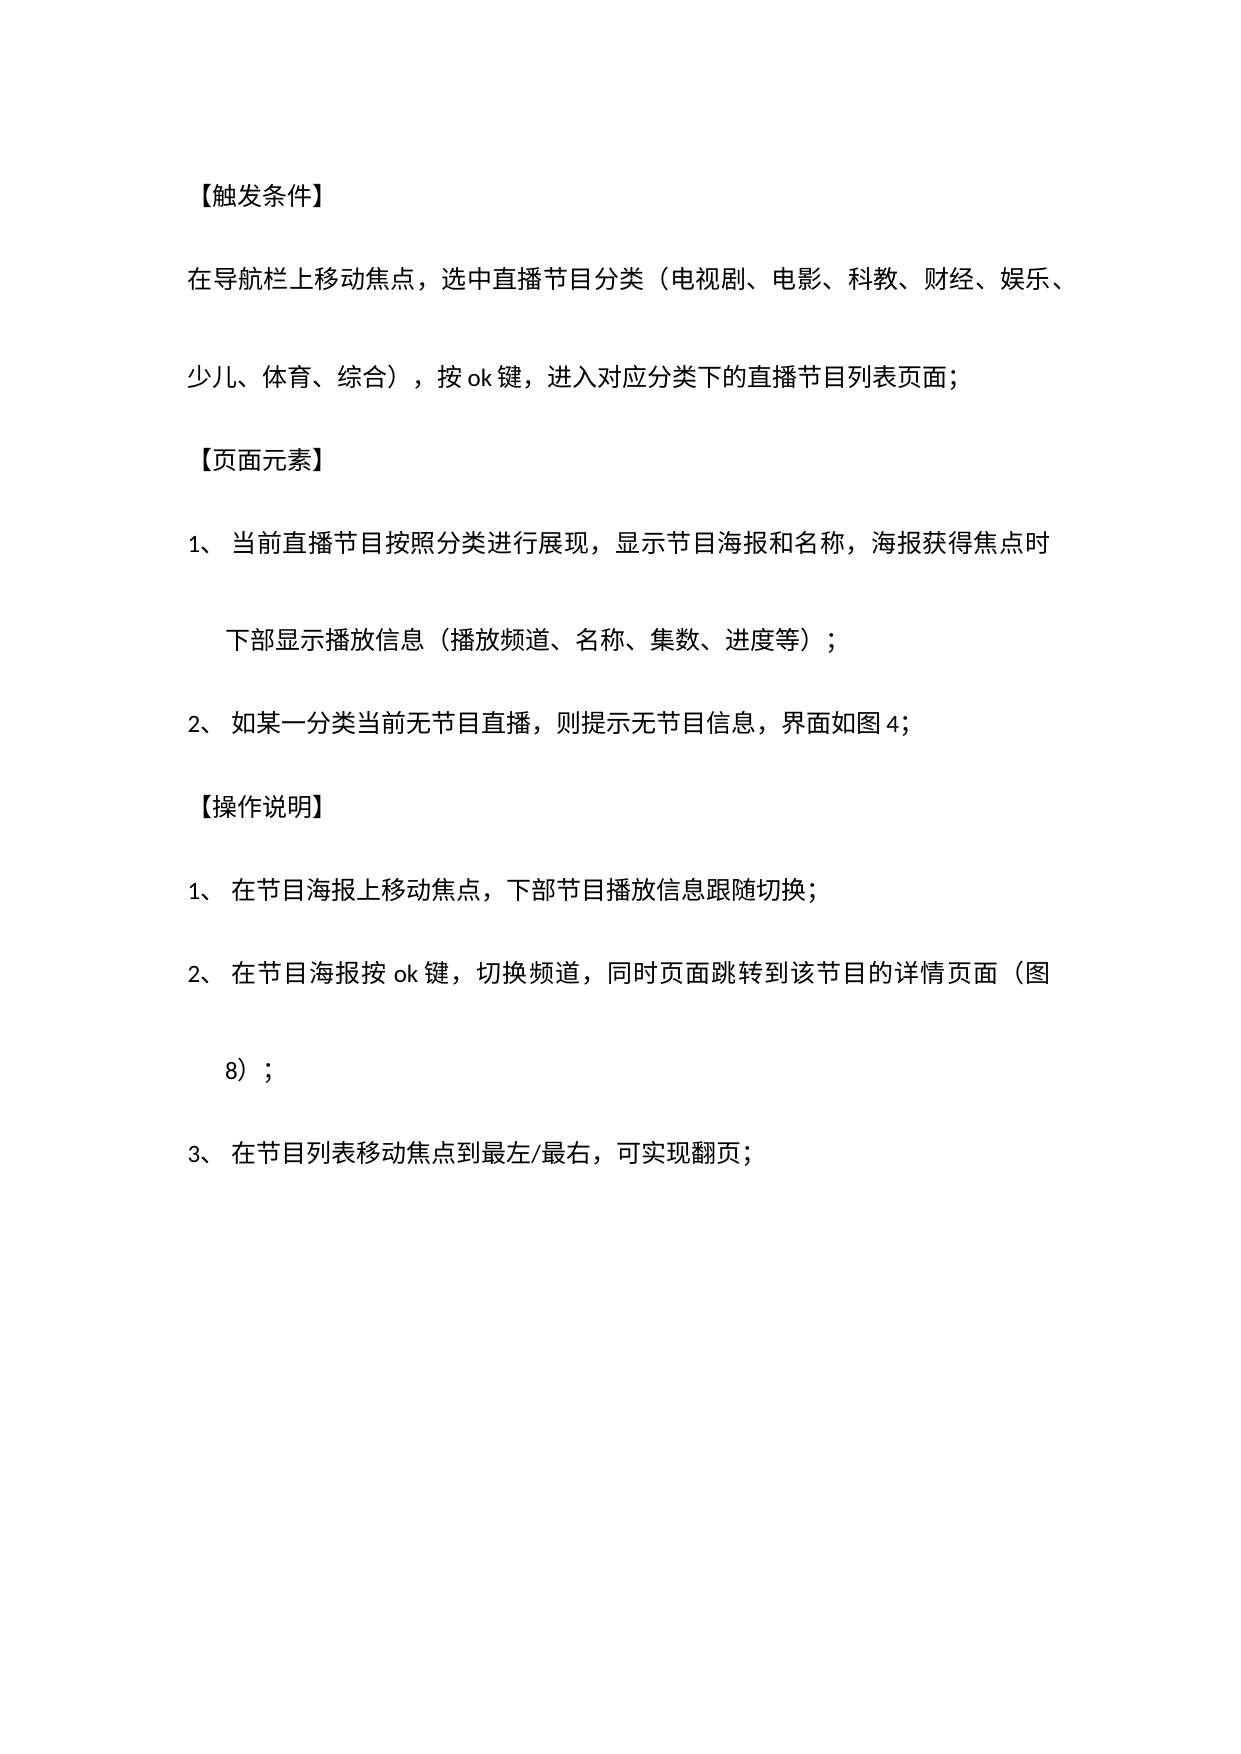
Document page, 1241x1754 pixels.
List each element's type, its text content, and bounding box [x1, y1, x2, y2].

list 当前直播节目按照分类进行展现，显示节目海报和名称，海报获得焦点时下部显示播放信息（播放频道、名称、集数、进度等）； [187, 509, 1053, 671]
list 在节目海报按ok键，切换频道，同时页面跳转到该节目的详情页面（图8）； [187, 939, 1053, 1101]
text 在导航栏上移动焦点，选中直播节目分类（电视剧、电影、科教、财经、娱乐、少儿、体育、综合），按ok键，进入对应分类下的直播节目列表页面； [187, 245, 1053, 408]
text 【页面元素】 [187, 426, 1053, 491]
text 【触发条件】 [187, 162, 1053, 227]
list 在节目列表移动焦点到最左/最右，可实现翻页； [187, 1119, 1053, 1184]
list 如某一分类当前无节目直播，则提示无节目信息，界面如图4； [187, 689, 1053, 754]
list 在节目海报上移动焦点，下部节目播放信息跟随切换； [187, 856, 1053, 921]
text 【操作说明】 [187, 773, 1053, 838]
